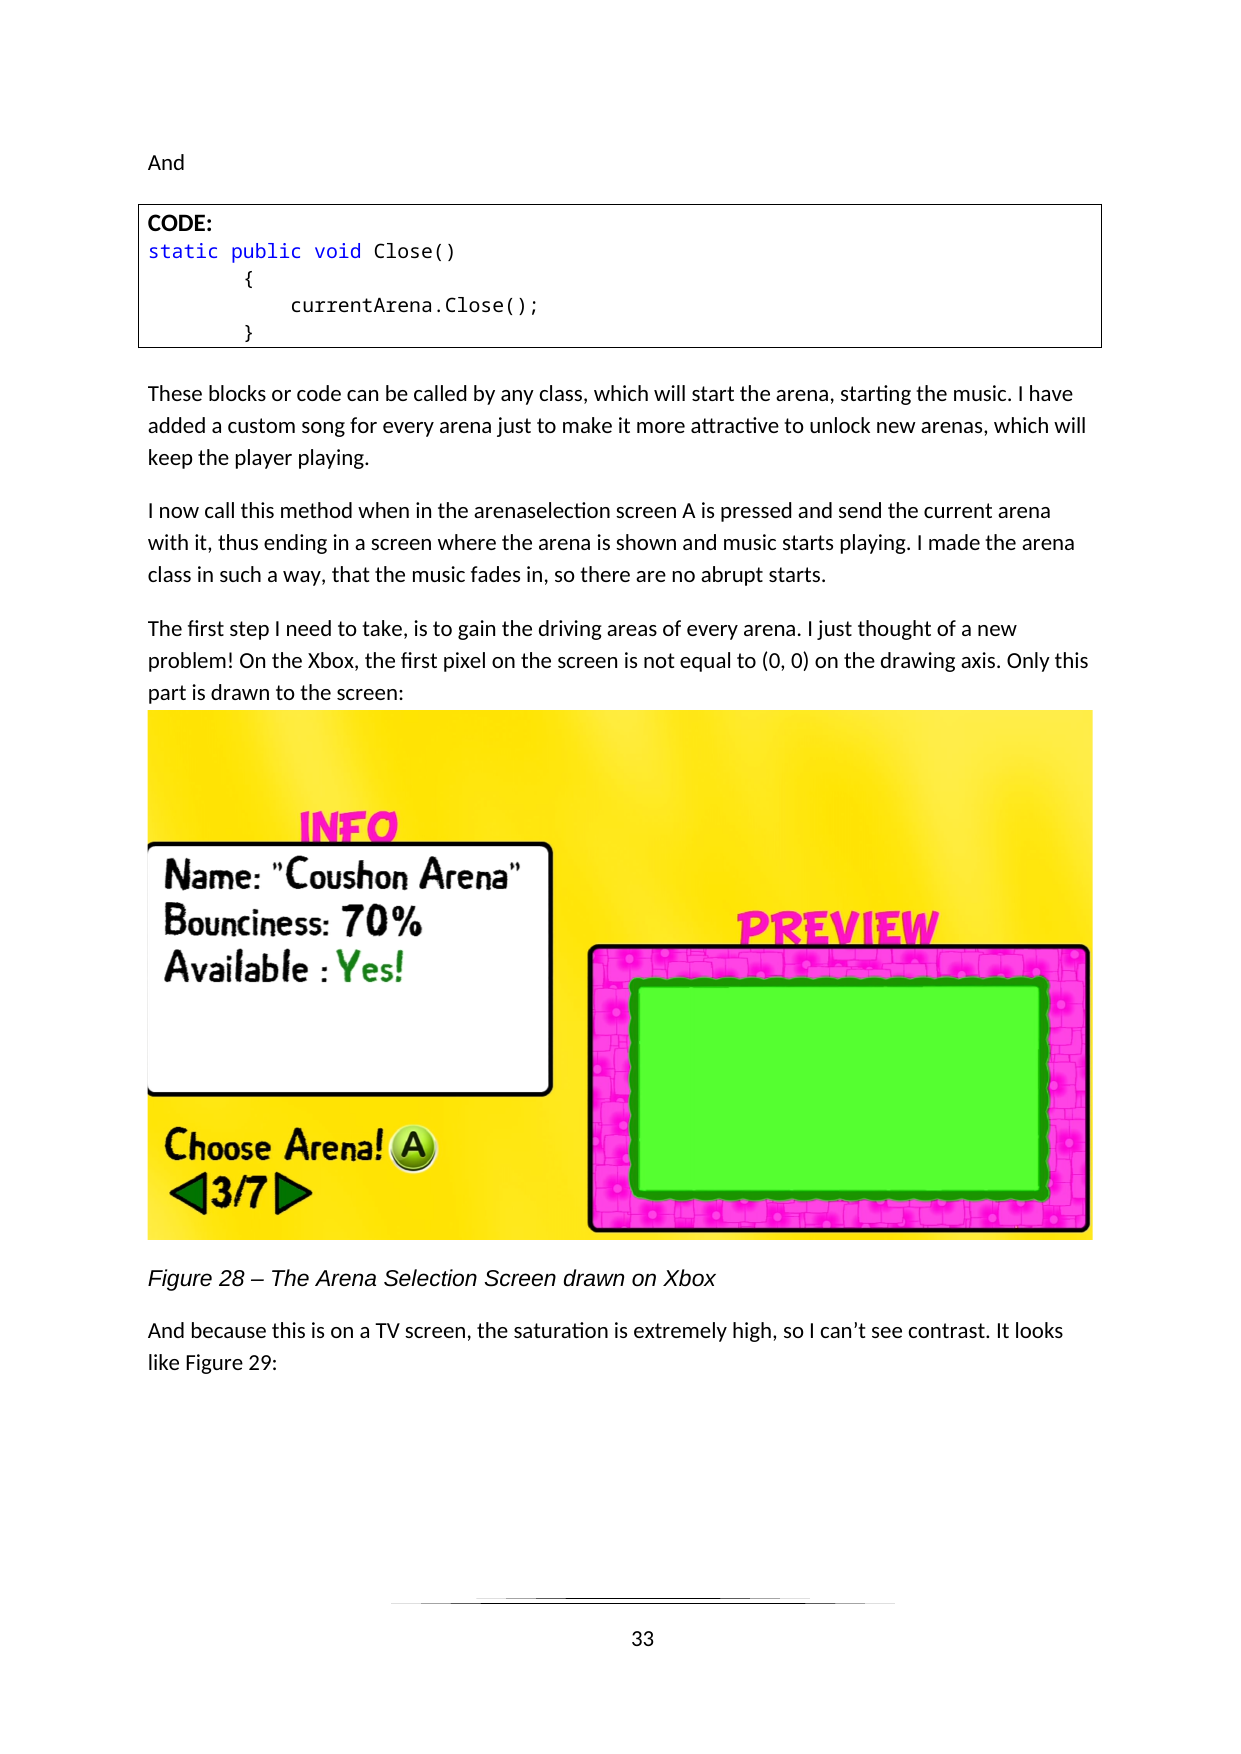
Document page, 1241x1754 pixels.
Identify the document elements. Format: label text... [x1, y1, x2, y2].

text And [148, 148, 1093, 176]
picture [147, 710, 1093, 1240]
text Figure 28 – The Arena Selection Screen drawn on Xbox [148, 1265, 1093, 1291]
text The first step I need to take, is to gain the driving areas of every arena. I just thought of a new problem! On the Xbox, the first pixel on the screen is not equal to (0, 0) on the drawing axis. Only this part is drawn to the screen: [148, 614, 1093, 710]
text I now call this method when in the arenaselection screen A is pressed and send the current arena with it, thus ending in a screen where the arena is shown and music starts playing. I made the arena class in such a way, that the music fades in, so there are no abrupt starts. [148, 496, 1093, 589]
text CODE: static public void Close() [139, 205, 1101, 261]
text And because this is on a TV screen, the saturation is extremely high, so I can’t see contrast. It looks like Figure 29: [148, 1316, 1093, 1376]
text } [139, 315, 1101, 347]
text { [139, 261, 1101, 288]
text currentArena.Close(); [139, 288, 1101, 315]
text These blocks or code can be called by any class, which will start the arena, starting the music. I have added a custom song for every arena just to make it more attractive to unlock new arenas, which will keep the player playing. [148, 379, 1093, 471]
